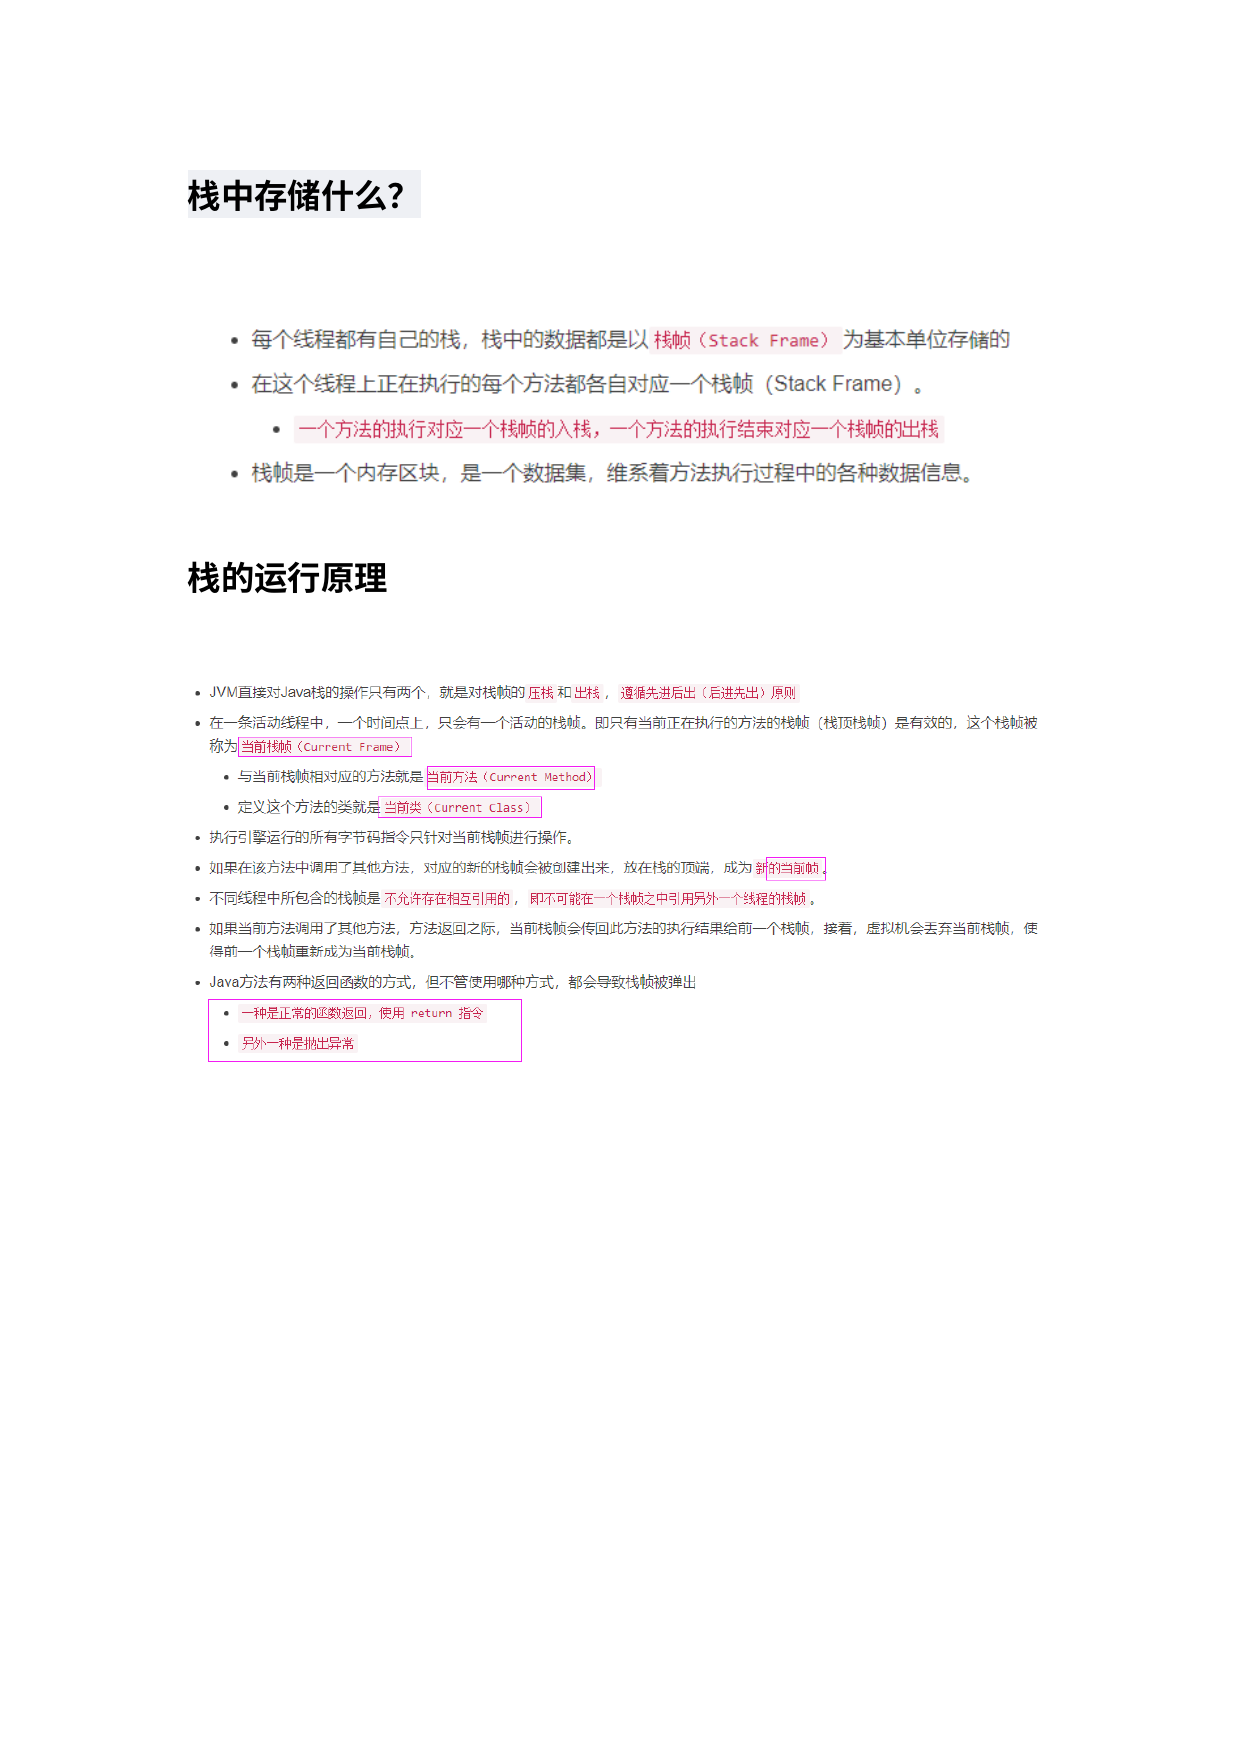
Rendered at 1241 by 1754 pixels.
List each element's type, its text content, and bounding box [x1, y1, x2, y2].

picture [187, 671, 1053, 1083]
subtitle 栈的运行原理 [187, 544, 1053, 609]
picture [187, 289, 1053, 501]
subtitle 栈中存储什么？ [187, 162, 1053, 227]
